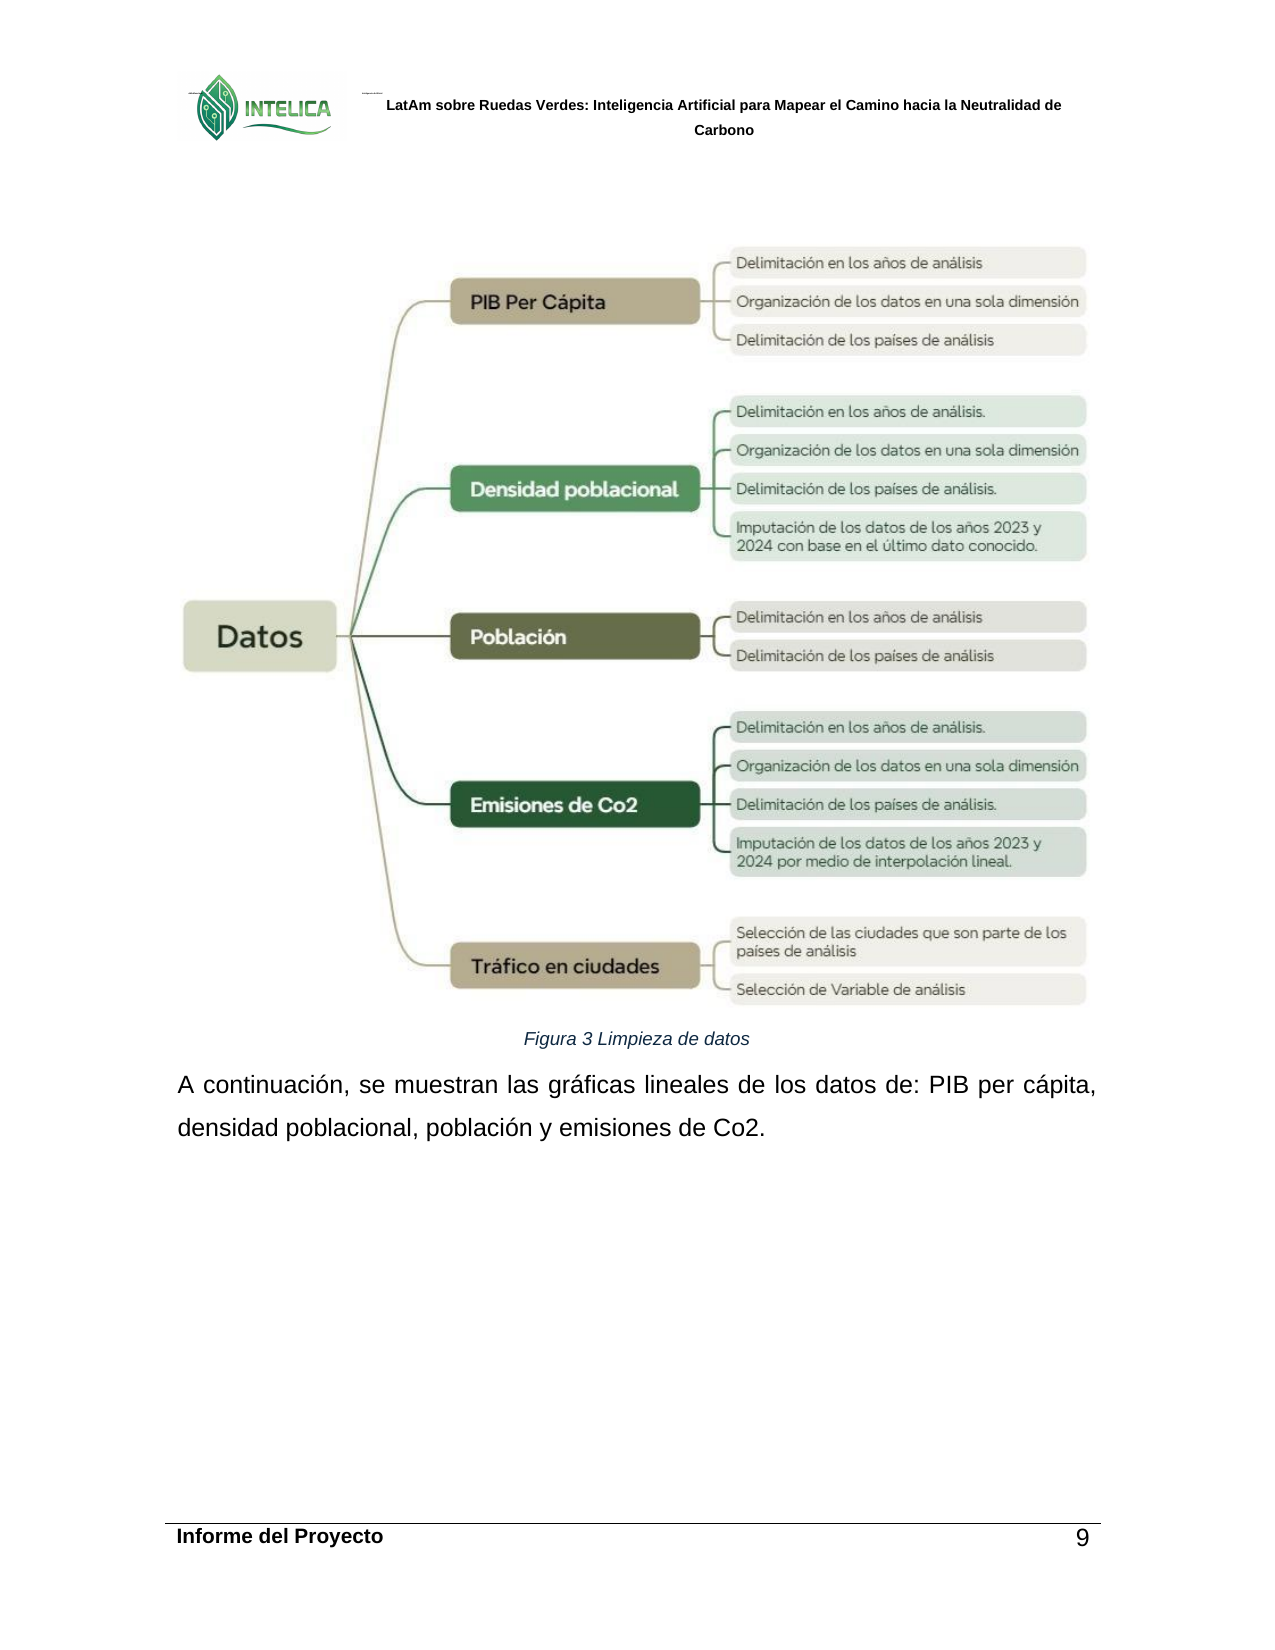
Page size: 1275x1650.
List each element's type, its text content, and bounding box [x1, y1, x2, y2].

text A continuación, se muestran las gráficas lineales de los datos de: PIB per cápita, densidad poblacional, población y emisiones de Co2. [177, 1070, 1098, 1142]
picture [177, 191, 1107, 1013]
text Figura 3 Limpieza de datos [177, 1027, 1098, 1049]
picture [177, 71, 348, 141]
